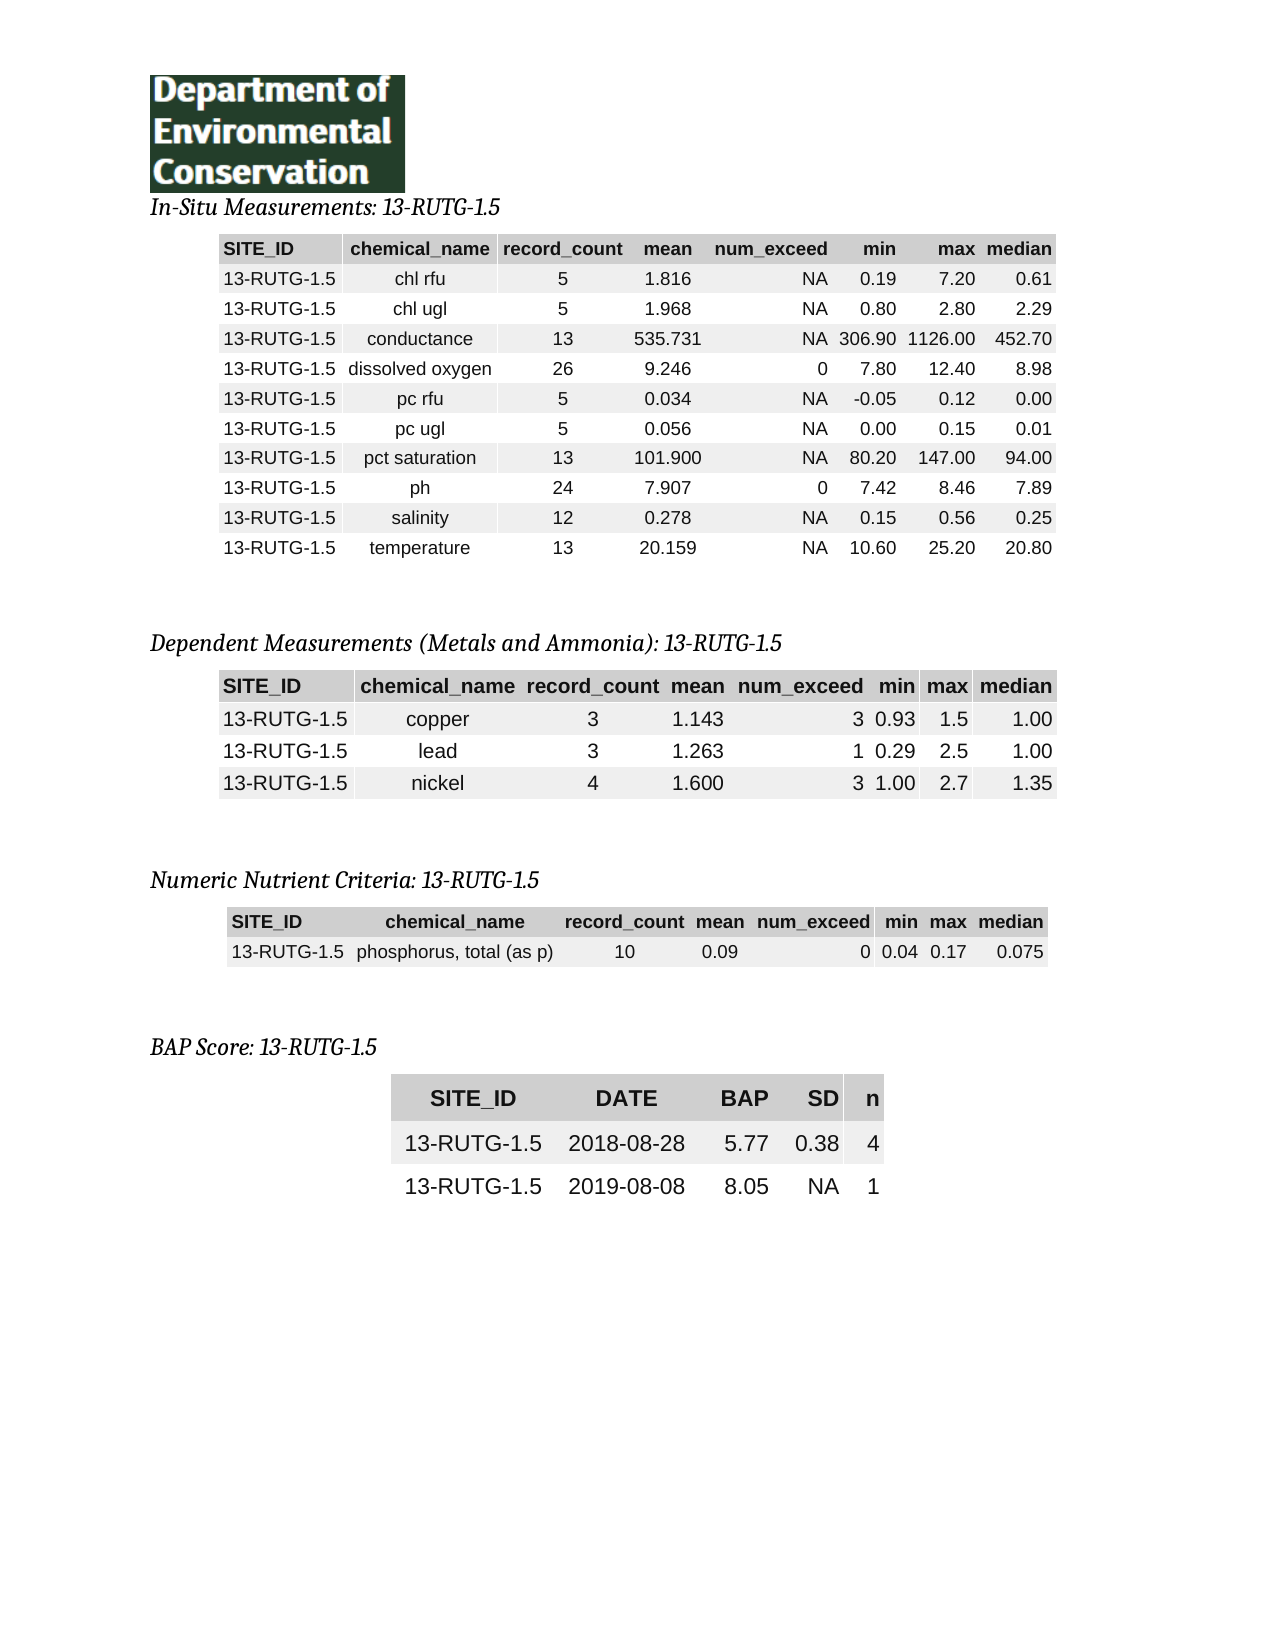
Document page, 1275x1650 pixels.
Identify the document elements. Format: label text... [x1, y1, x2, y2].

table_cell 1.143 [665, 703, 731, 735]
table_cell 13-RUTG-1.5 [219, 383, 342, 413]
table_cell 12 [498, 503, 628, 533]
table_cell 1.00 [868, 767, 919, 799]
table_cell 7.20 [900, 264, 979, 293]
table_header chemical_name [355, 670, 521, 702]
table_cell NA [707, 383, 832, 413]
table_cell 535.731 [628, 324, 707, 353]
table_header min [832, 234, 900, 264]
table_cell 20.159 [628, 533, 707, 563]
table_cell 13-RUTG-1.5 [219, 264, 342, 293]
table_cell 5 [498, 264, 628, 293]
table_cell 0.12 [900, 383, 979, 413]
table_header SD [773, 1074, 843, 1121]
table_header mean [665, 670, 731, 702]
table_header mean [628, 234, 707, 264]
table_cell 5 [498, 294, 628, 323]
table_cell 80.20 [832, 443, 900, 473]
table_cell temperature [343, 533, 497, 563]
table_cell 2018-08-28 [555, 1121, 698, 1164]
table_cell pc ugl [343, 413, 497, 443]
table_cell NA [707, 264, 832, 293]
text BAP Score: 13-RUTG-1.5 [150, 1033, 1125, 1062]
picture [150, 75, 406, 193]
table_cell 4 [521, 767, 665, 799]
table_cell 3 [731, 703, 868, 735]
table_cell 13-RUTG-1.5 [219, 767, 354, 799]
table_header BAP [698, 1074, 773, 1121]
table_cell 0.04 [875, 937, 922, 967]
table_cell 3 [521, 703, 665, 735]
table_cell 10 [559, 937, 690, 967]
table_header num_exceed [750, 907, 874, 937]
table_header record_count [498, 234, 628, 264]
table_cell copper [355, 703, 521, 735]
table_cell -0.05 [832, 383, 900, 413]
table_cell NA [773, 1165, 843, 1208]
table_header max [920, 670, 972, 702]
table_cell 0 [707, 473, 832, 503]
table_header min [875, 907, 922, 937]
table_cell 1126.00 [900, 324, 979, 353]
table_cell phosphorus, total (as p) [351, 937, 559, 967]
table_cell 0.01 [979, 413, 1056, 443]
table_cell 306.90 [832, 324, 900, 353]
table_cell 0.15 [900, 413, 979, 443]
table_cell 0.00 [832, 413, 900, 443]
table_cell 94.00 [979, 443, 1056, 473]
table_cell 12.40 [900, 353, 979, 383]
table_cell 2.5 [920, 735, 972, 767]
table_cell NA [707, 413, 832, 443]
table_cell 0.61 [979, 264, 1056, 293]
table_cell 0.19 [832, 264, 900, 293]
table_cell NA [707, 294, 832, 323]
table_cell 1.35 [973, 767, 1057, 799]
table_header SITE_ID [391, 1074, 555, 1121]
table_cell 0.278 [628, 503, 707, 533]
table_header SITE_ID [219, 670, 354, 702]
table_cell 147.00 [900, 443, 979, 473]
table_cell 13 [498, 443, 628, 473]
table_cell 7.42 [832, 473, 900, 503]
table_cell 13-RUTG-1.5 [219, 294, 342, 323]
table_cell 2019-08-08 [555, 1165, 698, 1208]
table_cell 0.00 [979, 383, 1056, 413]
table_cell dissolved oxygen [343, 353, 497, 383]
table_cell 5 [498, 413, 628, 443]
table_cell 0.075 [971, 937, 1048, 967]
table_cell 0.93 [868, 703, 919, 735]
table_cell 13-RUTG-1.5 [219, 533, 342, 563]
table_header mean [690, 907, 750, 937]
table_cell lead [355, 735, 521, 767]
table_cell 0.17 [922, 937, 971, 967]
table_cell 8.05 [698, 1165, 773, 1208]
text Dependent Measurements (Metals and Ammonia): 13-RUTG-1.5 [150, 629, 1125, 658]
text In-Situ Measurements: 13-RUTG-1.5 [150, 192, 1125, 221]
table_cell NA [707, 503, 832, 533]
table_cell conductance [343, 324, 497, 353]
table_cell 13-RUTG-1.5 [391, 1121, 555, 1164]
table_cell 0.15 [832, 503, 900, 533]
table_cell pc rfu [343, 383, 497, 413]
table_cell 13 [498, 533, 628, 563]
table_cell 5 [498, 383, 628, 413]
table_cell 13-RUTG-1.5 [219, 735, 354, 767]
table_cell 13-RUTG-1.5 [219, 503, 342, 533]
table_header median [973, 670, 1057, 702]
table_header SITE_ID [219, 234, 342, 264]
table_cell 10.60 [832, 533, 900, 563]
table_cell 4 [844, 1121, 884, 1164]
table_cell 452.70 [979, 324, 1056, 353]
table_cell 2.7 [920, 767, 972, 799]
table_cell 0.09 [690, 937, 750, 967]
table_cell 20.80 [979, 533, 1056, 563]
table_cell 13-RUTG-1.5 [227, 937, 351, 967]
table_cell 1.00 [973, 703, 1057, 735]
table_cell 0 [750, 937, 874, 967]
table_header n [844, 1074, 884, 1121]
table_cell 26 [498, 353, 628, 383]
table_cell chl ugl [343, 294, 497, 323]
table_cell 25.20 [900, 533, 979, 563]
table_header record_count [521, 670, 665, 702]
table_cell 0.38 [773, 1121, 843, 1164]
table_cell pct saturation [343, 443, 497, 473]
table_header chemical_name [351, 907, 559, 937]
table_cell 3 [521, 735, 665, 767]
table_cell 1.263 [665, 735, 731, 767]
table_cell 1.968 [628, 294, 707, 323]
table_cell 1.00 [973, 735, 1057, 767]
table_cell 2.29 [979, 294, 1056, 323]
table_cell 0.29 [868, 735, 919, 767]
table_cell 0.034 [628, 383, 707, 413]
table_cell 13-RUTG-1.5 [219, 413, 342, 443]
table_cell 13-RUTG-1.5 [219, 703, 354, 735]
table_cell 101.900 [628, 443, 707, 473]
table_cell 0.056 [628, 413, 707, 443]
table_cell 1.600 [665, 767, 731, 799]
table_cell 2.80 [900, 294, 979, 323]
table_cell 13 [498, 324, 628, 353]
table_header max [900, 234, 979, 264]
table_cell ph [343, 473, 497, 503]
table_cell 8.46 [900, 473, 979, 503]
table_cell 0.80 [832, 294, 900, 323]
text Numeric Nutrient Criteria: 13-RUTG-1.5 [150, 866, 1125, 894]
table_cell 13-RUTG-1.5 [219, 473, 342, 503]
table_cell 5.77 [698, 1121, 773, 1164]
table_header record_count [559, 907, 690, 937]
table_cell 13-RUTG-1.5 [391, 1165, 555, 1208]
table_cell 1.816 [628, 264, 707, 293]
table_cell NA [707, 533, 832, 563]
table_header SITE_ID [227, 907, 351, 937]
table_cell 1.5 [920, 703, 972, 735]
table_header num_exceed [731, 670, 868, 702]
table_cell 7.80 [832, 353, 900, 383]
table_header chemical_name [343, 234, 497, 264]
table_cell 1 [844, 1165, 884, 1208]
table_cell 9.246 [628, 353, 707, 383]
table_cell NA [707, 443, 832, 473]
table_cell 0.56 [900, 503, 979, 533]
table_cell 0.25 [979, 503, 1056, 533]
table_header DATE [555, 1074, 698, 1121]
table_cell salinity [343, 503, 497, 533]
table_header median [971, 907, 1048, 937]
table_cell 13-RUTG-1.5 [219, 443, 342, 473]
table_cell 13-RUTG-1.5 [219, 324, 342, 353]
table_header num_exceed [707, 234, 832, 264]
table_cell 8.98 [979, 353, 1056, 383]
table_cell 24 [498, 473, 628, 503]
table_cell chl rfu [343, 264, 497, 293]
table_cell 0 [707, 353, 832, 383]
table_cell 7.89 [979, 473, 1056, 503]
table_cell 7.907 [628, 473, 707, 503]
table_header median [979, 234, 1056, 264]
table_cell 13-RUTG-1.5 [219, 353, 342, 383]
table_header max [922, 907, 971, 937]
table_cell 3 [731, 767, 868, 799]
table_cell 1 [731, 735, 868, 767]
table_header min [868, 670, 919, 702]
table_cell NA [707, 324, 832, 353]
table_cell nickel [355, 767, 521, 799]
